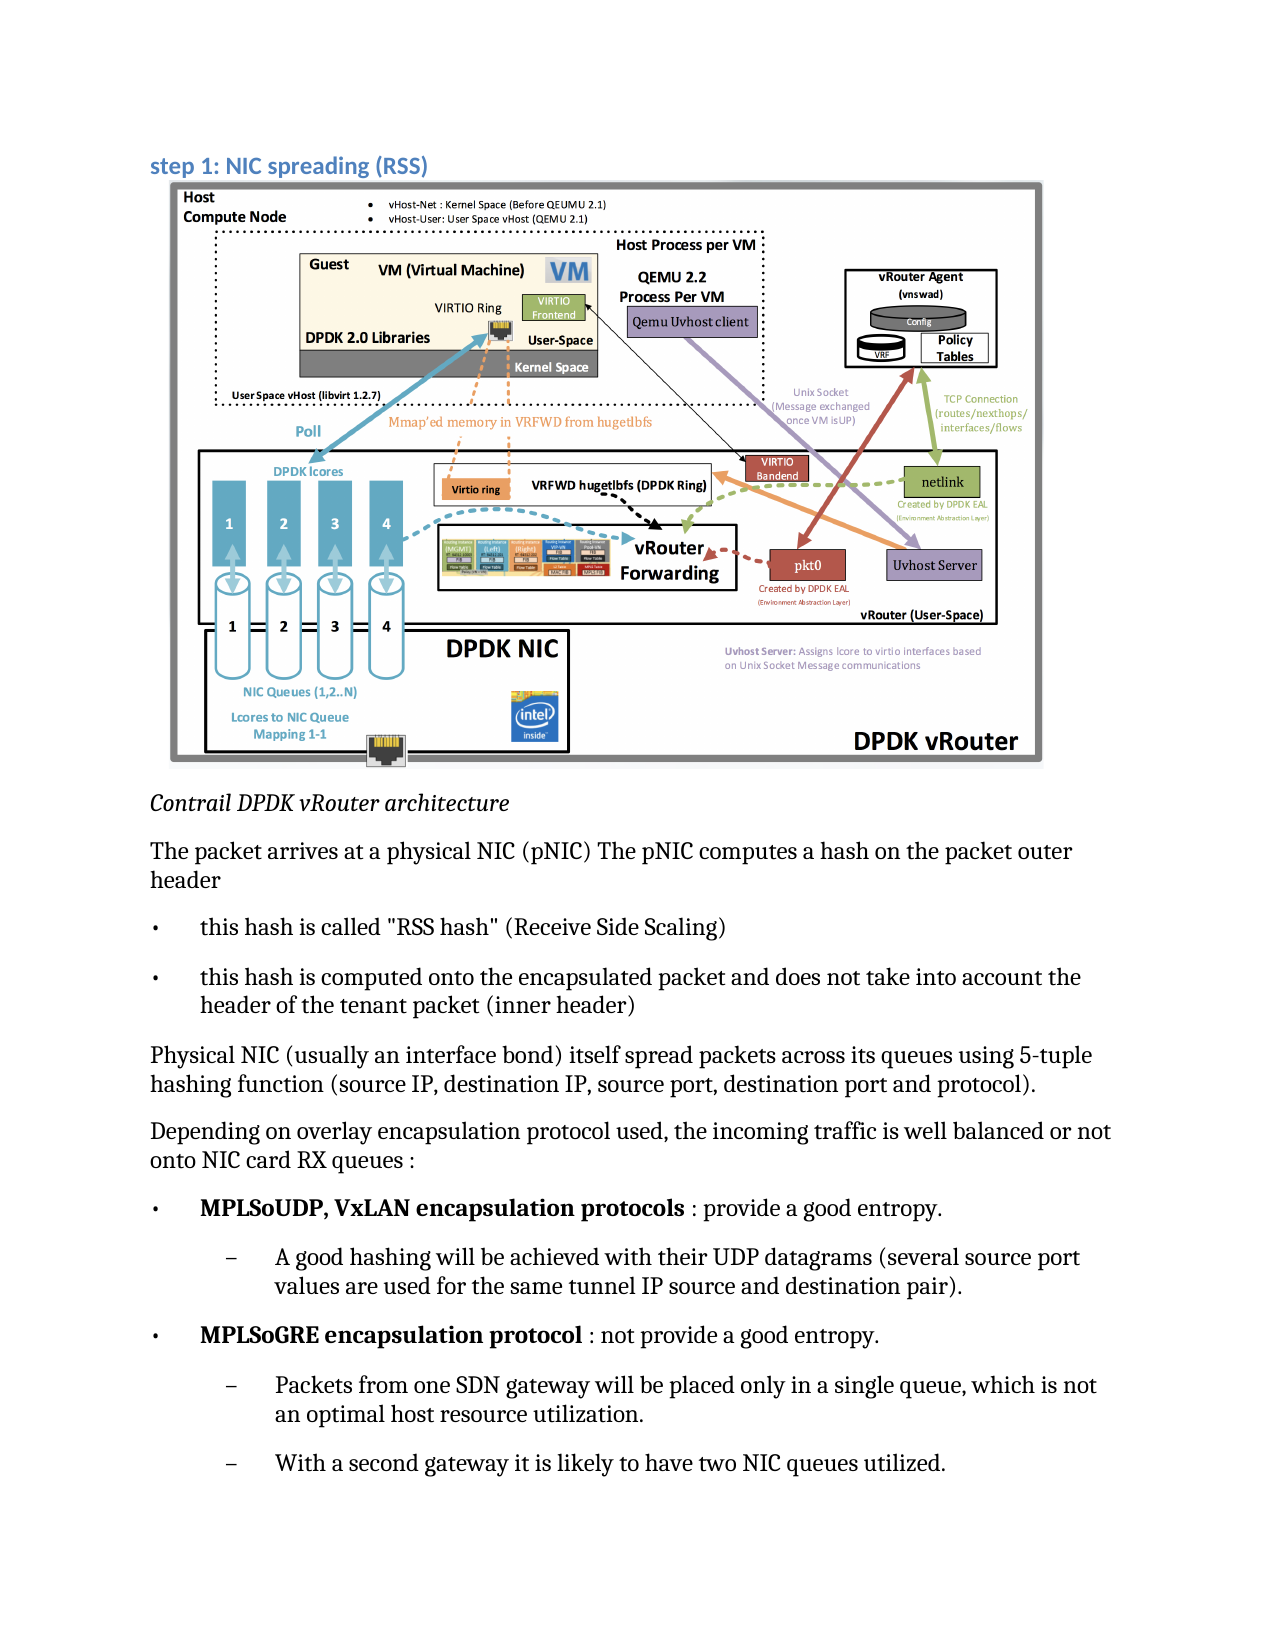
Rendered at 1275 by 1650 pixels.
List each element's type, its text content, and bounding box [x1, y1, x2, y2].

list this hash is computed onto the encapsulated packet and does not take into account the header of the tenant packet (inner header) [150, 963, 1125, 1020]
list MPLSoUDP, VxLAN encapsulation protocols : provide a good entropy. [150, 1193, 1125, 1222]
list Packets from one SDN gateway will be placed only in a single queue, which is not an optimal host resource utilization. [225, 1371, 1125, 1428]
text Physical NIC (usually an interface bond) itself spread packets across its queues using 5-tuple hashing function (source IP, destination IP, source port, destination port and protocol). [150, 1041, 1125, 1098]
text Contrail DPDK vRouter architecture [150, 789, 1125, 818]
list With a second gateway it is likely to have two NIC queues utilized. [225, 1449, 1125, 1478]
text Depending on overlay encapsulation protocol used, the incoming traffic is well balanced or not onto NIC card RX queues : [150, 1117, 1125, 1175]
text The packet arrives at a physical NIC (pNIC) The pNIC computes a hash on the packet outer header [150, 837, 1125, 894]
picture [168, 180, 1044, 769]
list MPLSoGRE encapsulation protocol : not provide a good entropy. [150, 1321, 1125, 1350]
subtitle step 1: NIC spreading (RSS) [150, 150, 1125, 181]
list A good hashing will be achieved with their UDP datagrams (several source port values are used for the same tunnel IP source and destination pair). [225, 1243, 1125, 1301]
list this hash is called "RSS hash" (Receive Side Scaling) [150, 913, 1125, 942]
